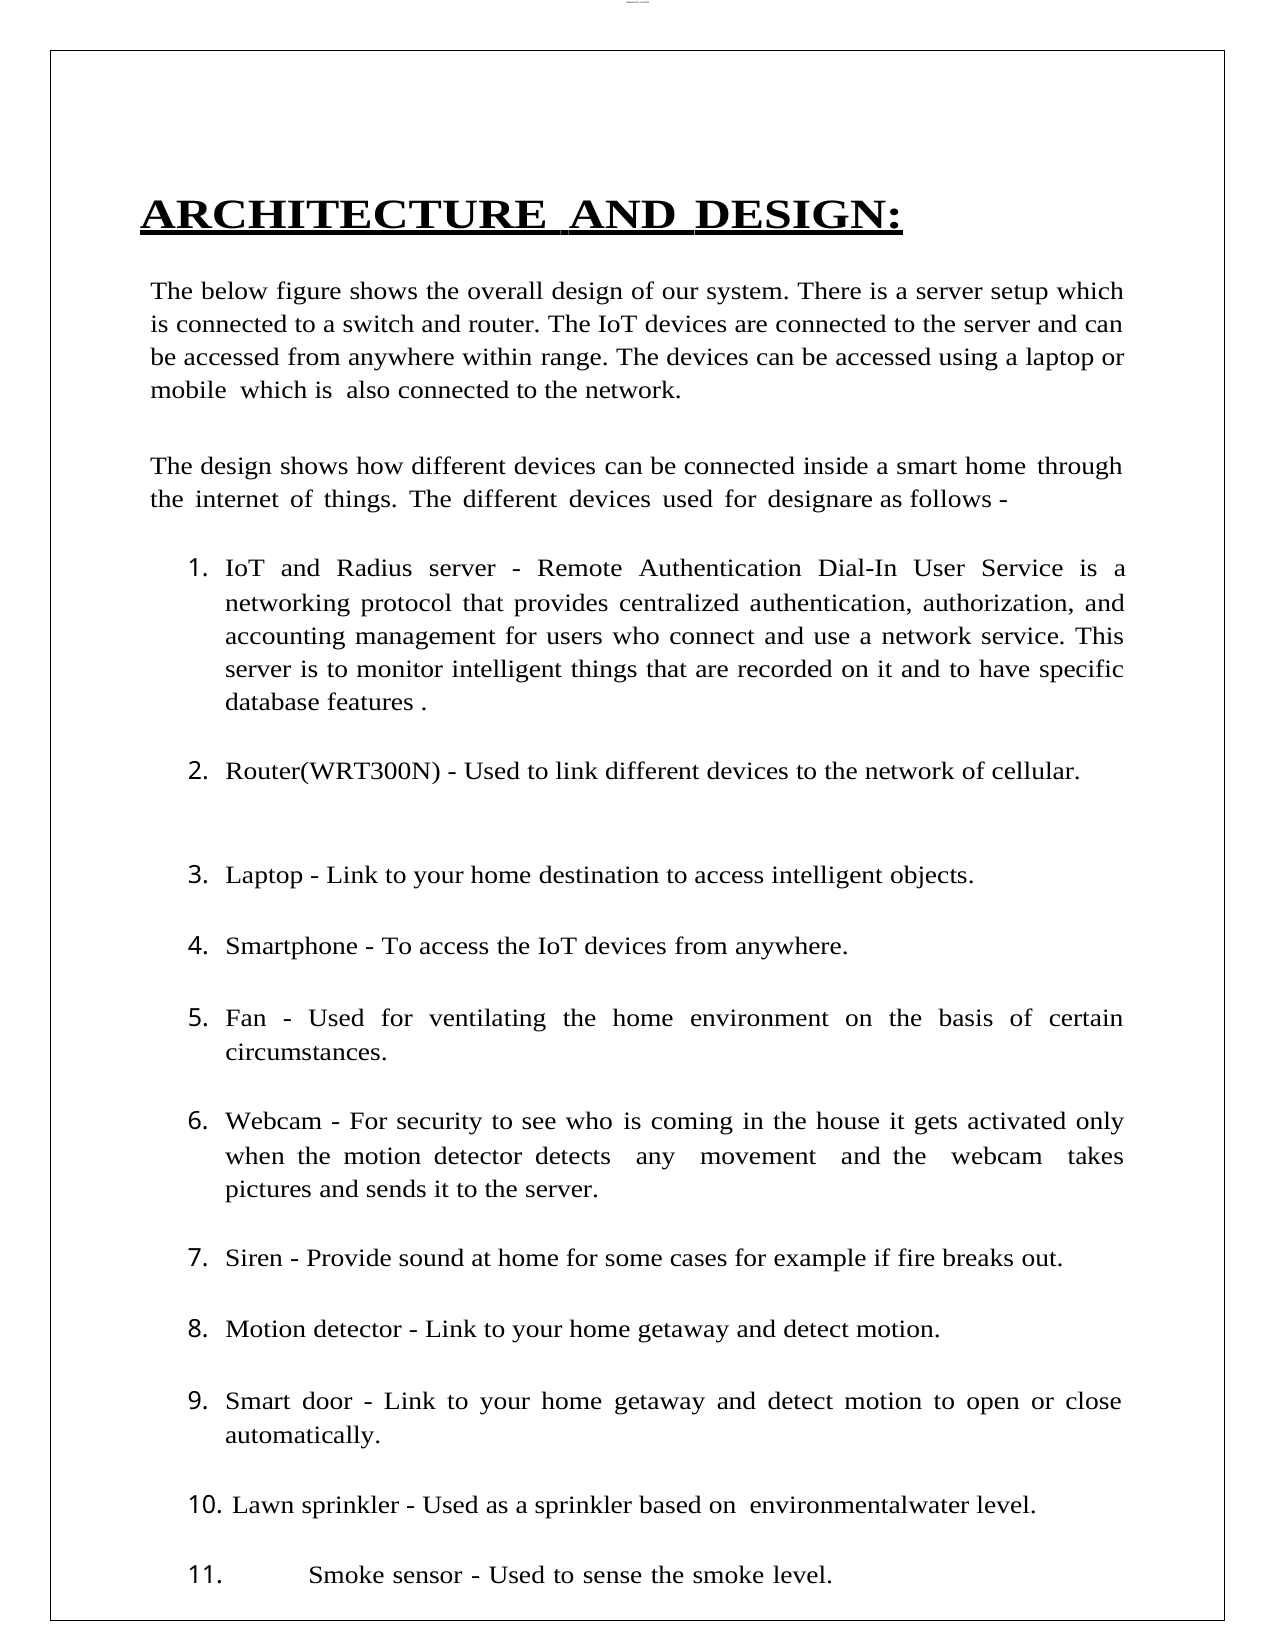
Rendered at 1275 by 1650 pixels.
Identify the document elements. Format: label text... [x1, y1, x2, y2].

subtitle ARCHITECTURE AND DESIGN: [139, 189, 1146, 237]
list Smartphone - To access the IoT devices from anywhere. [188, 928, 1146, 962]
list IoT and Radius server - Remote Authentication Dial-In User Service is a networking protocol that provides centralized authentication, authorization, and accounting management for users who connect and use a network service. This server is to monitor intelligent things that are recorded on it and to have specific database features . [187, 550, 1126, 716]
list Router(WRT300N) - Used to link different devices to the network of cellular. [188, 753, 1146, 787]
text The design shows how different devices can be connected inside a smart home through the internet of things. The different devices used for designare as follows - [150, 451, 1146, 512]
list Lawn sprinkler - Used as a sprinkler based on environmentalwater level. [187, 1486, 1146, 1520]
list Webcam - For security to see who is coming in the house it gets activated only when the motion detector detects any movement and the webcam takes pictures and sends it to the server. [187, 1103, 1125, 1203]
list Laptop - Link to your home destination to access intelligent objects. [188, 857, 1146, 891]
list Smart door - Link to your home getaway and detect motion to open or close automatically. [187, 1382, 1124, 1449]
text The below figure shows the overall design of our system. There is a server setup which is connected to a switch and router. The IoT devices are connected to the server and can be accessed from anywhere within range. The devices can be accessed using a laptop or mobile which is also connected to the network. [150, 276, 1125, 404]
list Motion detector - Link to your home getaway and detect motion. [187, 1311, 1146, 1345]
list Fan - Used for ventilating the home environment on the basis of certain circumstances. [188, 999, 1124, 1066]
list Smoke sensor - Used to sense the smoke level. [187, 1557, 1146, 1591]
list Siren - Provide sound at home for some cases for example if fire breaks out. [187, 1240, 1146, 1274]
